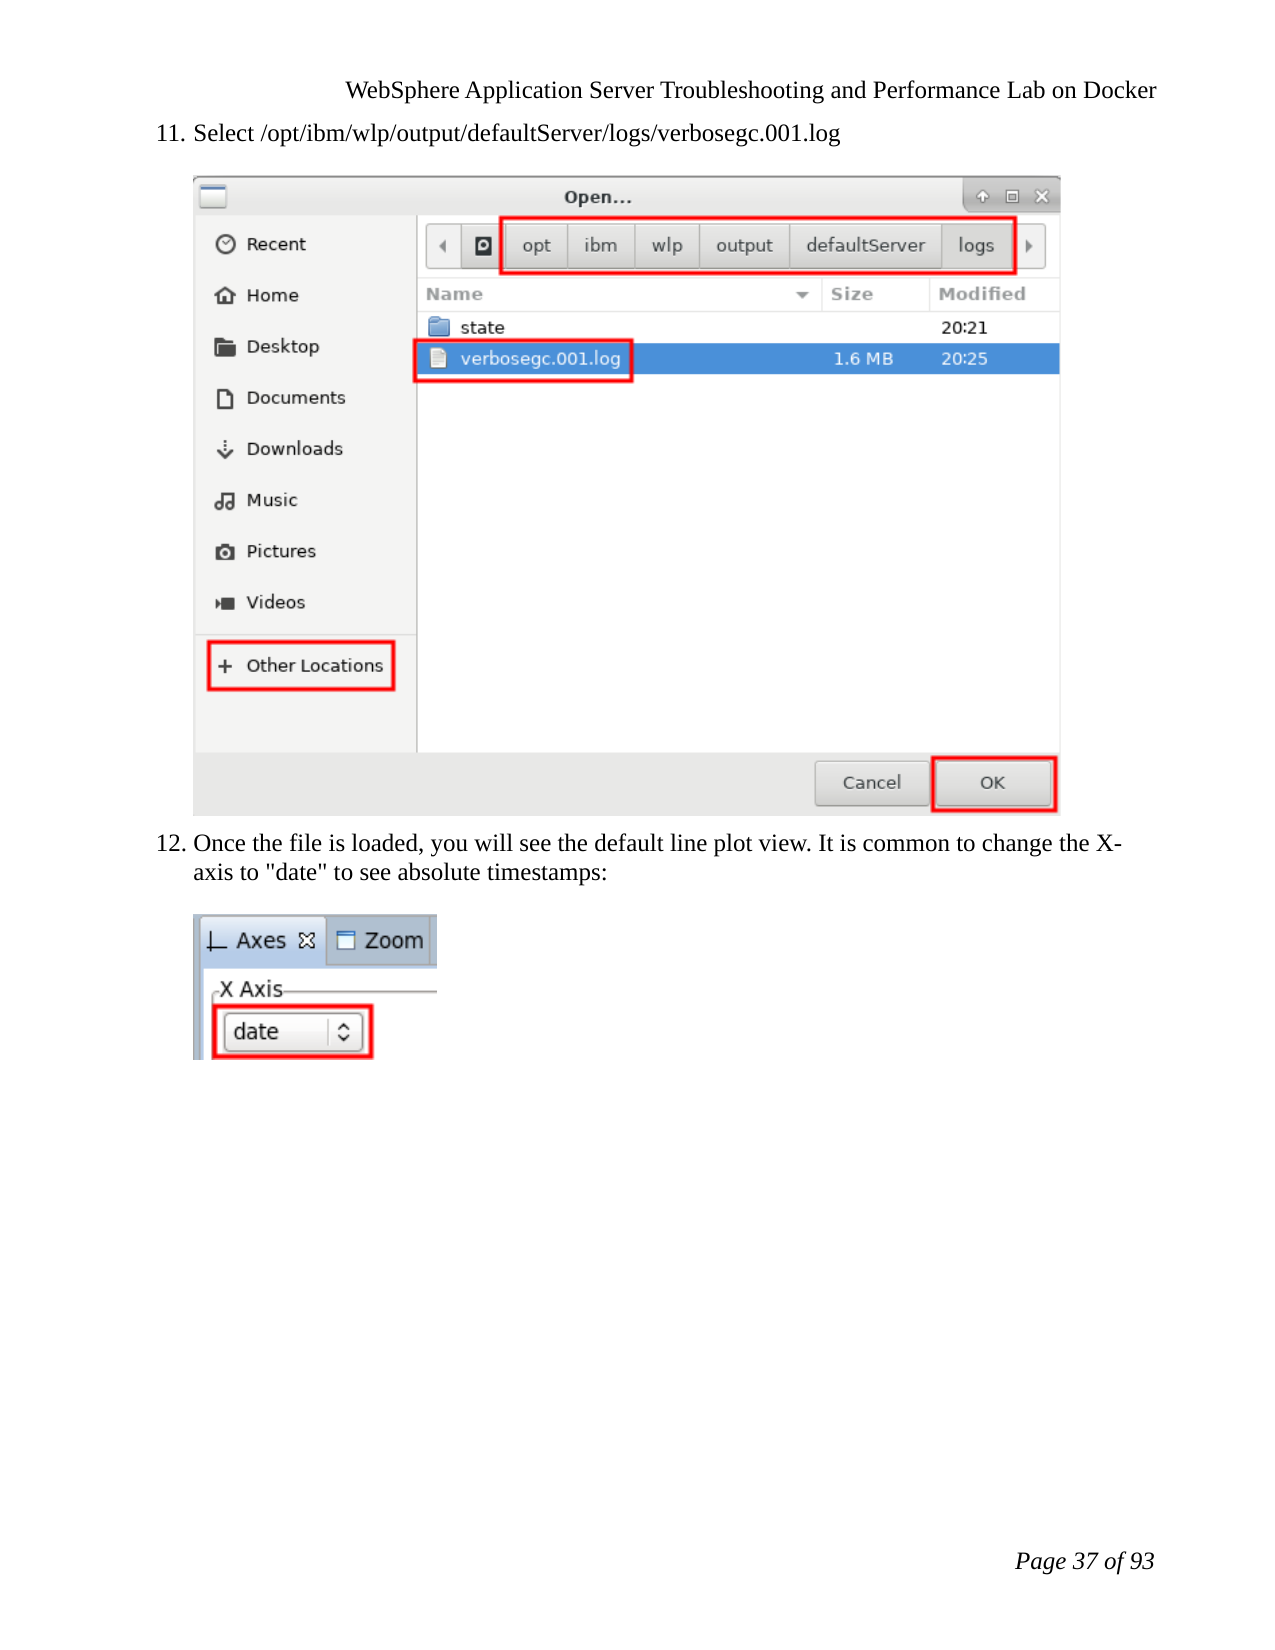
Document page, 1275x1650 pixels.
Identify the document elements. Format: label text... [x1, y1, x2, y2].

list Once the file is loaded, you will see the default line plot view. It is common to change the X-axis to "date" to see absolute timestamps: [156, 828, 1157, 1060]
picture [193, 914, 437, 1060]
picture [193, 175, 1061, 816]
